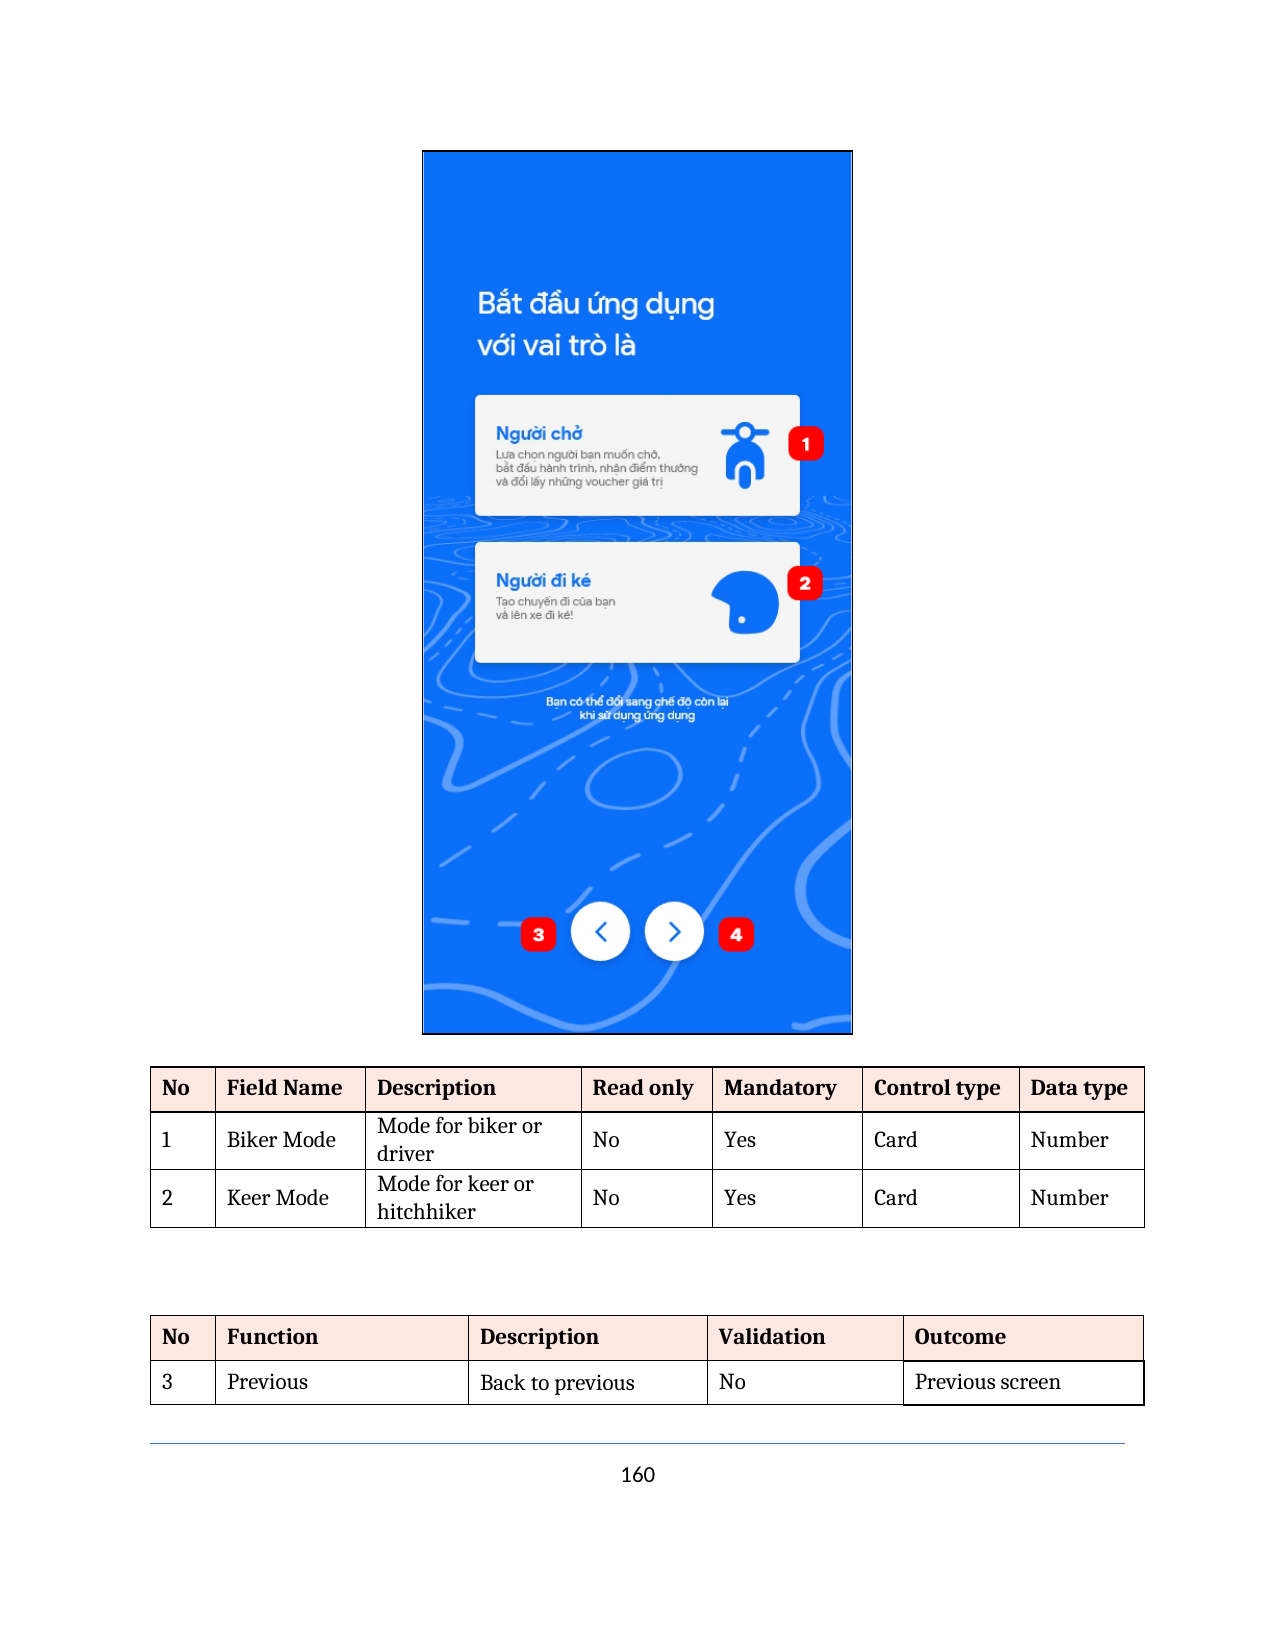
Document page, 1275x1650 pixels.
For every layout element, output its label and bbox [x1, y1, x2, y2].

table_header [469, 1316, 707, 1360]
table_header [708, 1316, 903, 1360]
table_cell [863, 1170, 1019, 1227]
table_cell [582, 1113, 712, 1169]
picture [423, 152, 852, 1033]
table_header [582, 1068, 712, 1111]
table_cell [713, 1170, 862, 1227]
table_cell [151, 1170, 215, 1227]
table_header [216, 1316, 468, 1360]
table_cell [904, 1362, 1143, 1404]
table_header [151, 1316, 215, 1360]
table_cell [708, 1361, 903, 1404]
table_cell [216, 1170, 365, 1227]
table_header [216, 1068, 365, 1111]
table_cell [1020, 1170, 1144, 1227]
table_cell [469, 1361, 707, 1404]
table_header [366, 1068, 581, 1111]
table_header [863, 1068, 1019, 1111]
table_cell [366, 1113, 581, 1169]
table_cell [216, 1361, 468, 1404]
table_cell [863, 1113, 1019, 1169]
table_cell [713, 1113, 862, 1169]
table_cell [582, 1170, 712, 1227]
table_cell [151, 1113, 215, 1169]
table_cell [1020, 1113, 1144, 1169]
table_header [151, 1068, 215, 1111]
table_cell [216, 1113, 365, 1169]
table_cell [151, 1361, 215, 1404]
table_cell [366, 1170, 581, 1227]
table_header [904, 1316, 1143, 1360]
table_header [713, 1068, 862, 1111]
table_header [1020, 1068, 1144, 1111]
